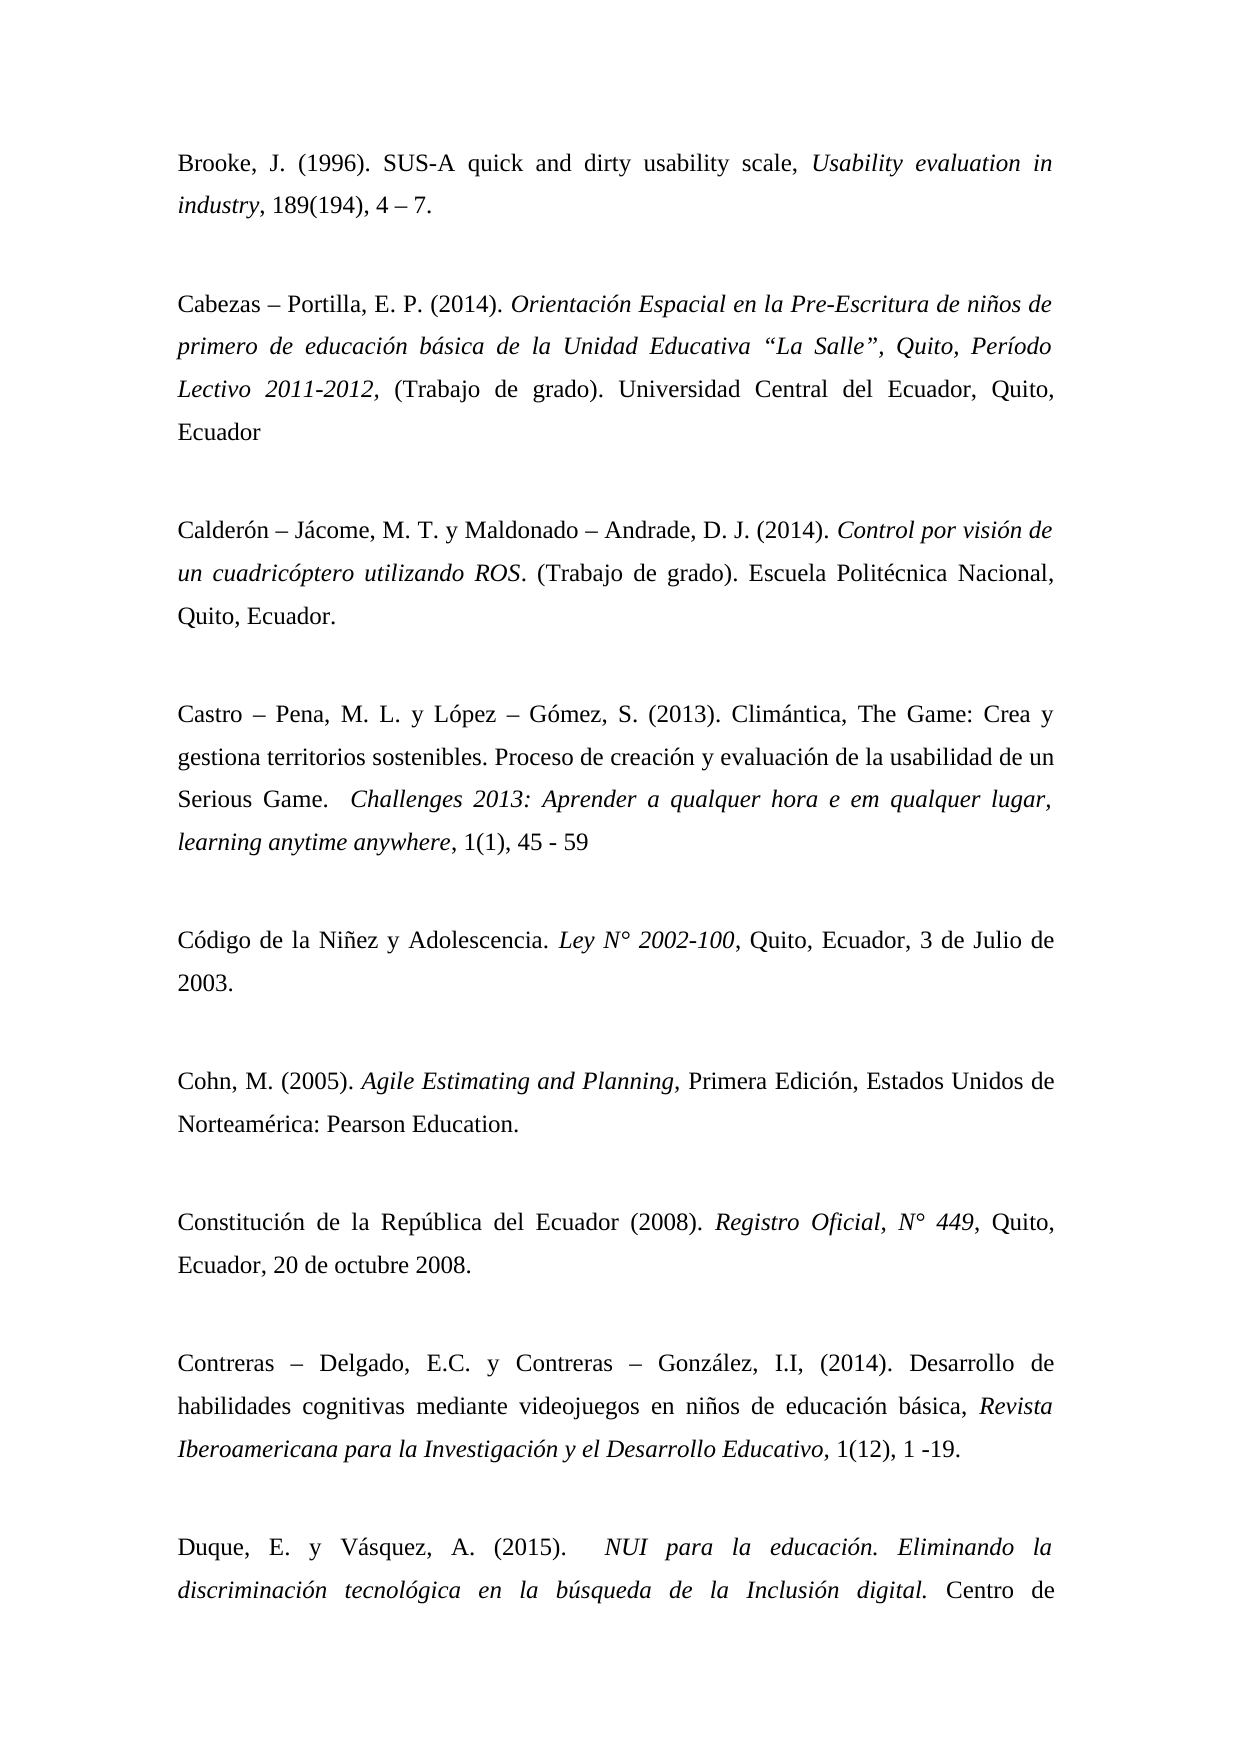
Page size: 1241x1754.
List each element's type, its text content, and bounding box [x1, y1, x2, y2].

text Cabezas – Portilla, E. P. (2014). Orientación Espacial en la Pre-Escritura de niños de primero de educación básica de la Unidad Educativa “La Salle”, Quito, Período Lectivo 2011-2012, (Trabajo de grado). Universidad Central del Ecuador, Quito, Ecuador [177, 289, 1055, 446]
text Constitución de la República del Ecuador (2008). Registro Oficial, N° 449, Quito, Ecuador, 20 de octubre 2008. [177, 1207, 1055, 1279]
text Contreras – Delgado, E.C. y Contreras – González, I.I, (2014). Desarrollo de habilidades cognitivas mediante videojuegos en niños de educación básica, Revista Iberoamericana para la Investigación y el Desarrollo Educativo, 1(12), 1 -19. [177, 1348, 1055, 1463]
text Castro – Pena, M. L. y López – Gómez, S. (2013). Climántica, The Game: Crea y gestiona territorios sostenibles. Proceso de creación y evaluación de la usabilidad de un Serious Game. Challenges 2013: Aprender a qualquer hora e em qualquer lugar, learning anytime anywhere, 1(1), 45 - 59 [177, 699, 1055, 856]
text Código de la Niñez y Adolescencia. Ley N° 2002-100, Quito, Ecuador, 3 de Julio de 2003. [177, 926, 1055, 997]
text Calderón – Jácome, M. T. y Maldonado – Andrade, D. J. (2014). Control por visión de un cuadricóptero utilizando ROS. (Trabajo de grado). Escuela Politécnica Nacional, Quito, Ecuador. [177, 515, 1055, 629]
text Brooke, J. (1996). SUS-A quick and dirty usability scale, Usability evaluation in industry, 189(194), 4 – 7. [177, 148, 1055, 219]
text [177, 1532, 1055, 1604]
text Cohn, M. (2005). Agile Estimating and Planning, Primera Edición, Estados Unidos de Norteamérica: Pearson Education. [177, 1066, 1055, 1138]
